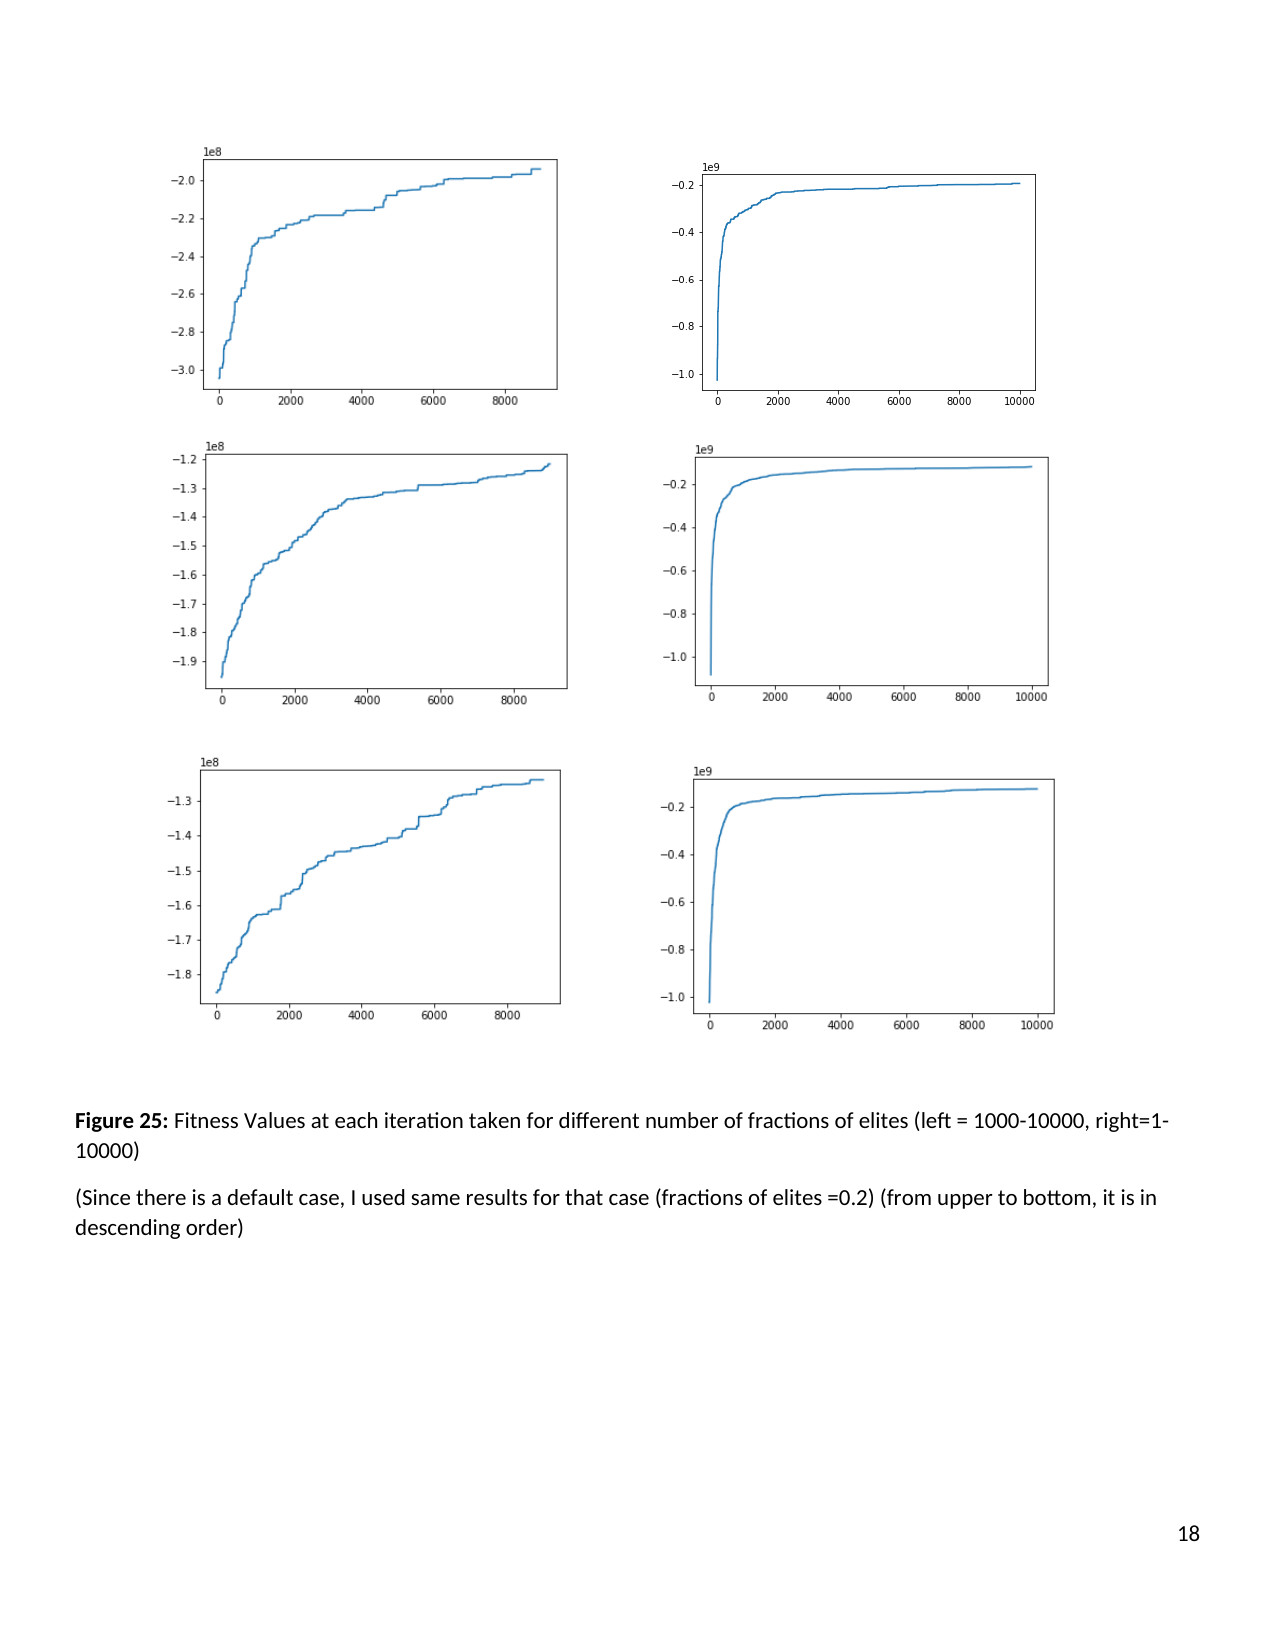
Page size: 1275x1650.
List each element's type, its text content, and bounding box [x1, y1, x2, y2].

text (Since there is a default case, I used same results for that case (fractions of elites =0.2) (from upper to bottom, it is in descending order) [75, 1183, 1200, 1242]
picture [142, 732, 606, 1042]
text Figure 25: Fitness Values at each iteration taken for different number of fractions of elites (left = 1000-10000, right=1-10000) [75, 1106, 1200, 1164]
picture [638, 140, 1093, 723]
picture [146, 122, 613, 727]
picture [635, 741, 1100, 1052]
